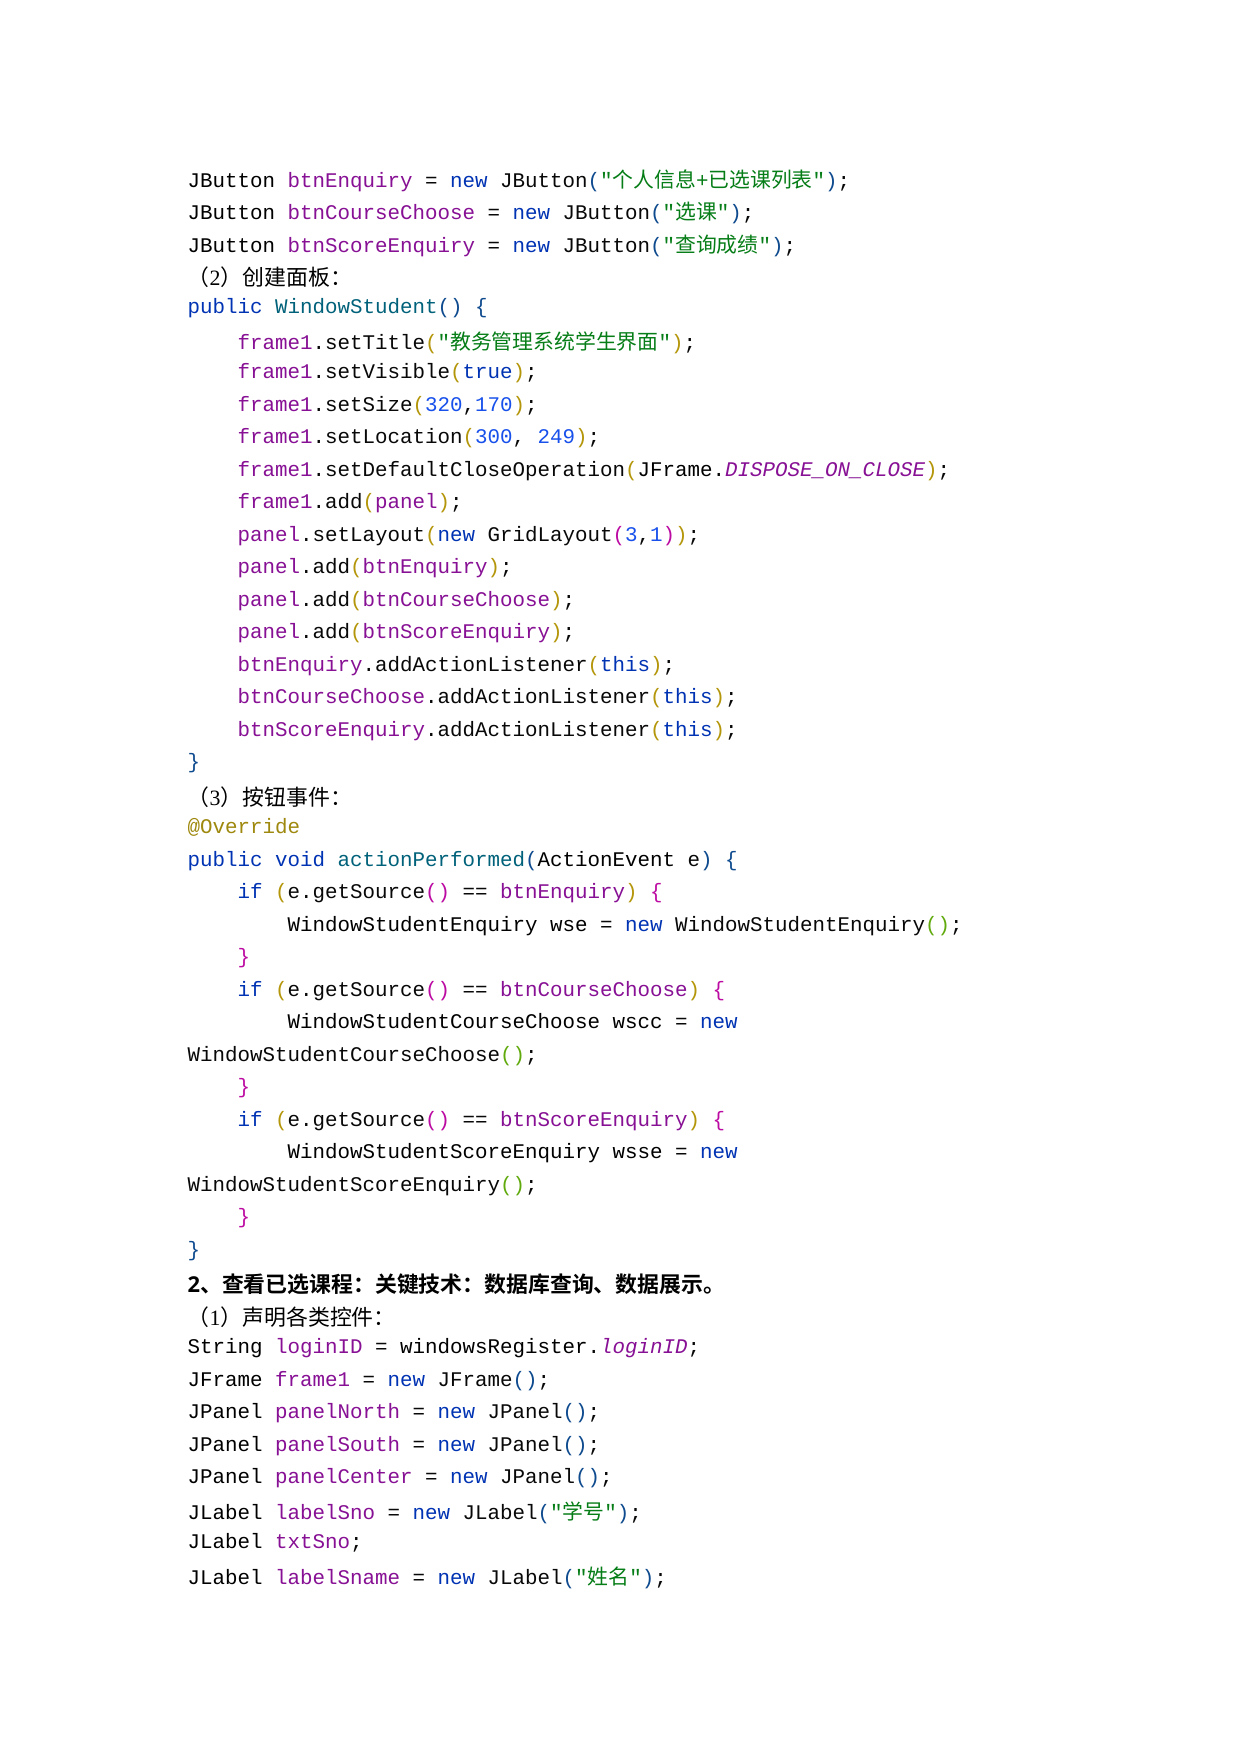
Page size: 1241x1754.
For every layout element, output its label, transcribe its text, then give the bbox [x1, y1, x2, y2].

text @Override public void actionPerformed(ActionEvent e) { if (e.getSource() == btnEnquiry) { WindowStudentEnquiry wse = new WindowStudentEnquiry(); } if (e.getSource() == btnCourseChoose) { WindowStudentCourseChoose wscc = new WindowStudentCourseChoose(); } if (e.getSource() == btnScoreEnquiry) { WindowStudentScoreEnquiry wsse = new WindowStudentScoreEnquiry(); } } [187, 812, 1053, 1267]
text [187, 1332, 1053, 1592]
text 2、查看已选课程：关键技术：数据库查询、数据展示。 [187, 1267, 1053, 1299]
text （2）创建面板： [187, 259, 1053, 292]
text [187, 162, 1053, 259]
text public WindowStudent() { frame1.setTitle("教务管理系统学生界面"); frame1.setVisible(true); frame1.setSize(320,170); frame1.setLocation(300, 249); frame1.setDefaultCloseOperation(JFrame.DISPOSE_ON_CLOSE); frame1.add(panel); panel.setLayout(new GridLayout(3,1)); panel.add(btnEnquiry); panel.add(btnCourseChoose); panel.add(btnScoreEnquiry); btnEnquiry.addActionListener(this); btnCourseChoose.addActionListener(this); btnScoreEnquiry.addActionListener(this); } [187, 292, 1053, 779]
text （1）声明各类控件： [187, 1299, 1053, 1332]
text （3）按钮事件： [187, 779, 1053, 812]
